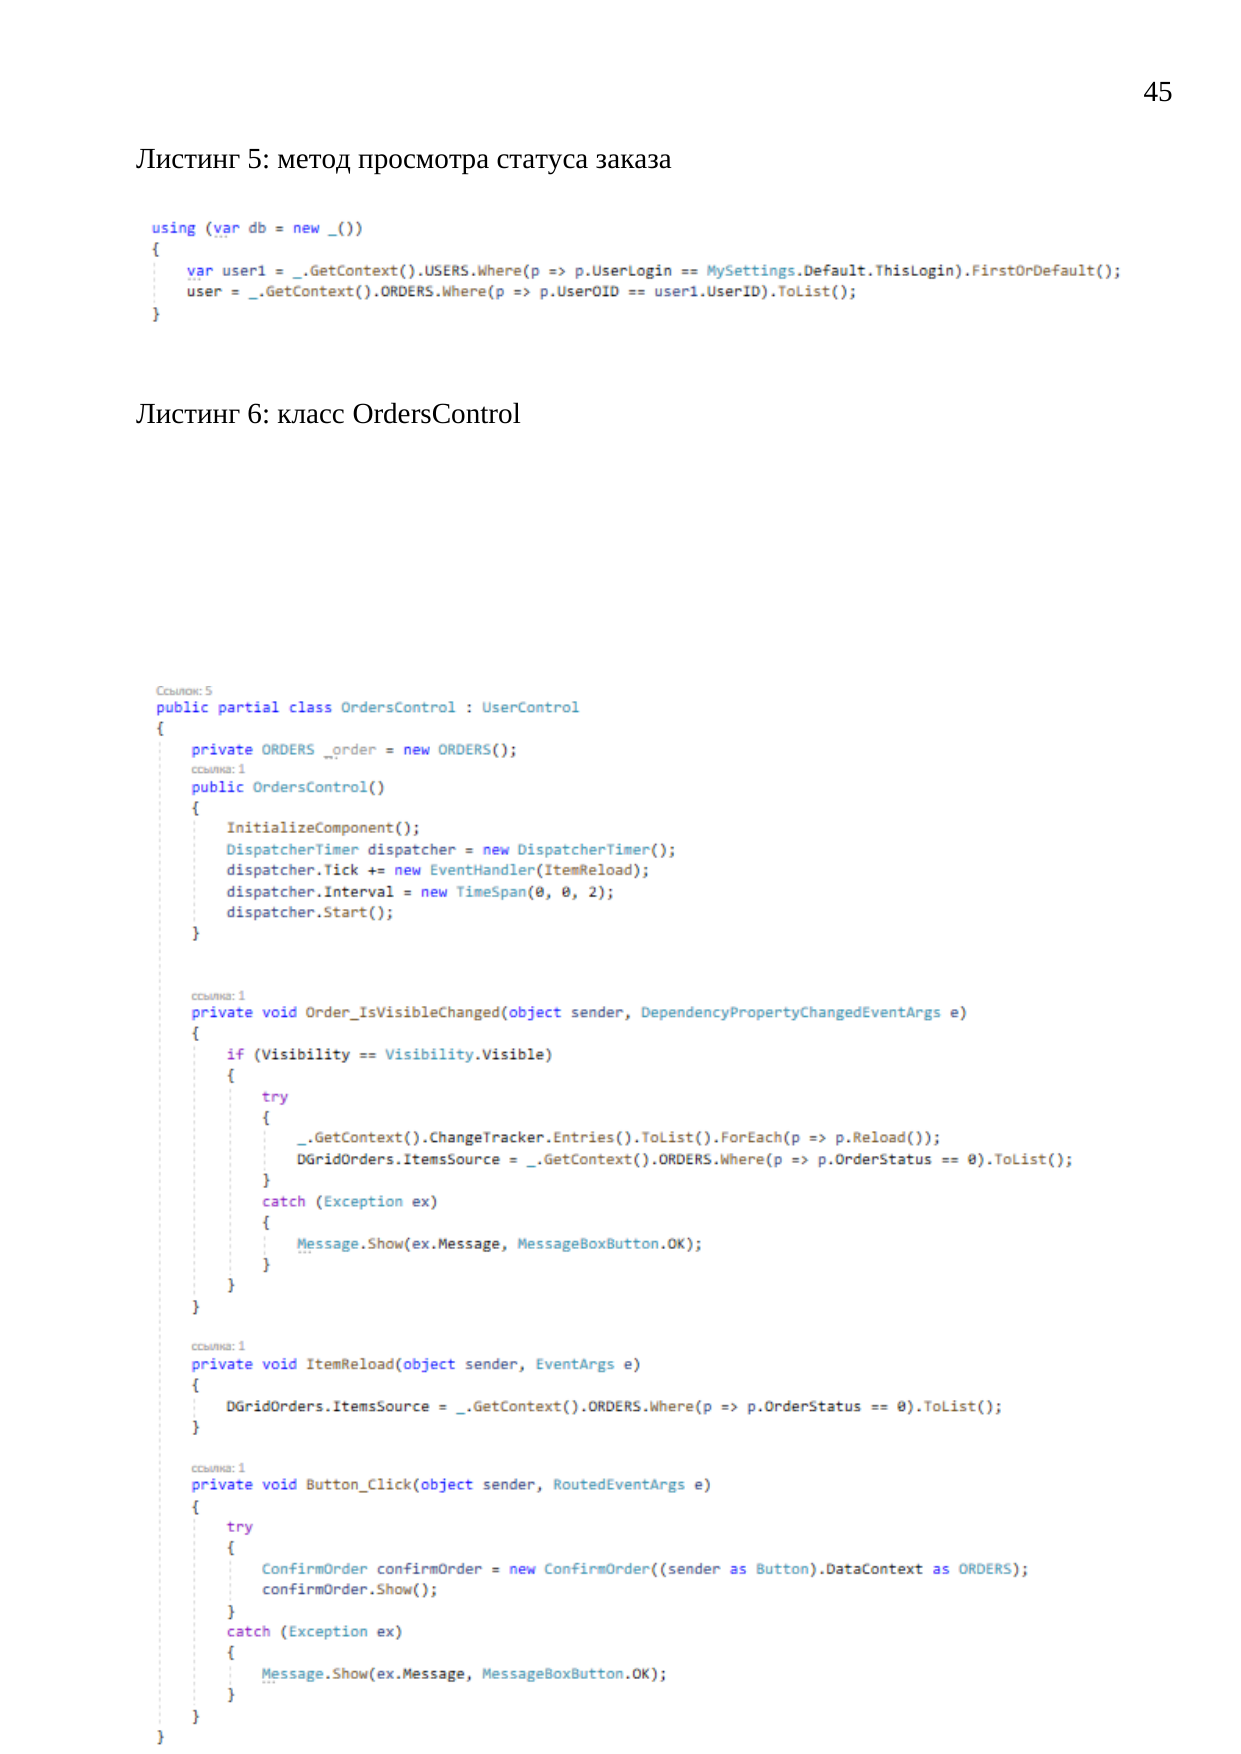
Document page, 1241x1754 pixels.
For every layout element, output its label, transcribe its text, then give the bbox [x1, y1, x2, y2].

text Листинг 5: метод просмотра статуса заказа [136, 141, 1172, 174]
text Листинг 6: класс OrdersControl [136, 397, 1172, 464]
picture [139, 686, 1087, 1754]
picture [135, 212, 1136, 322]
